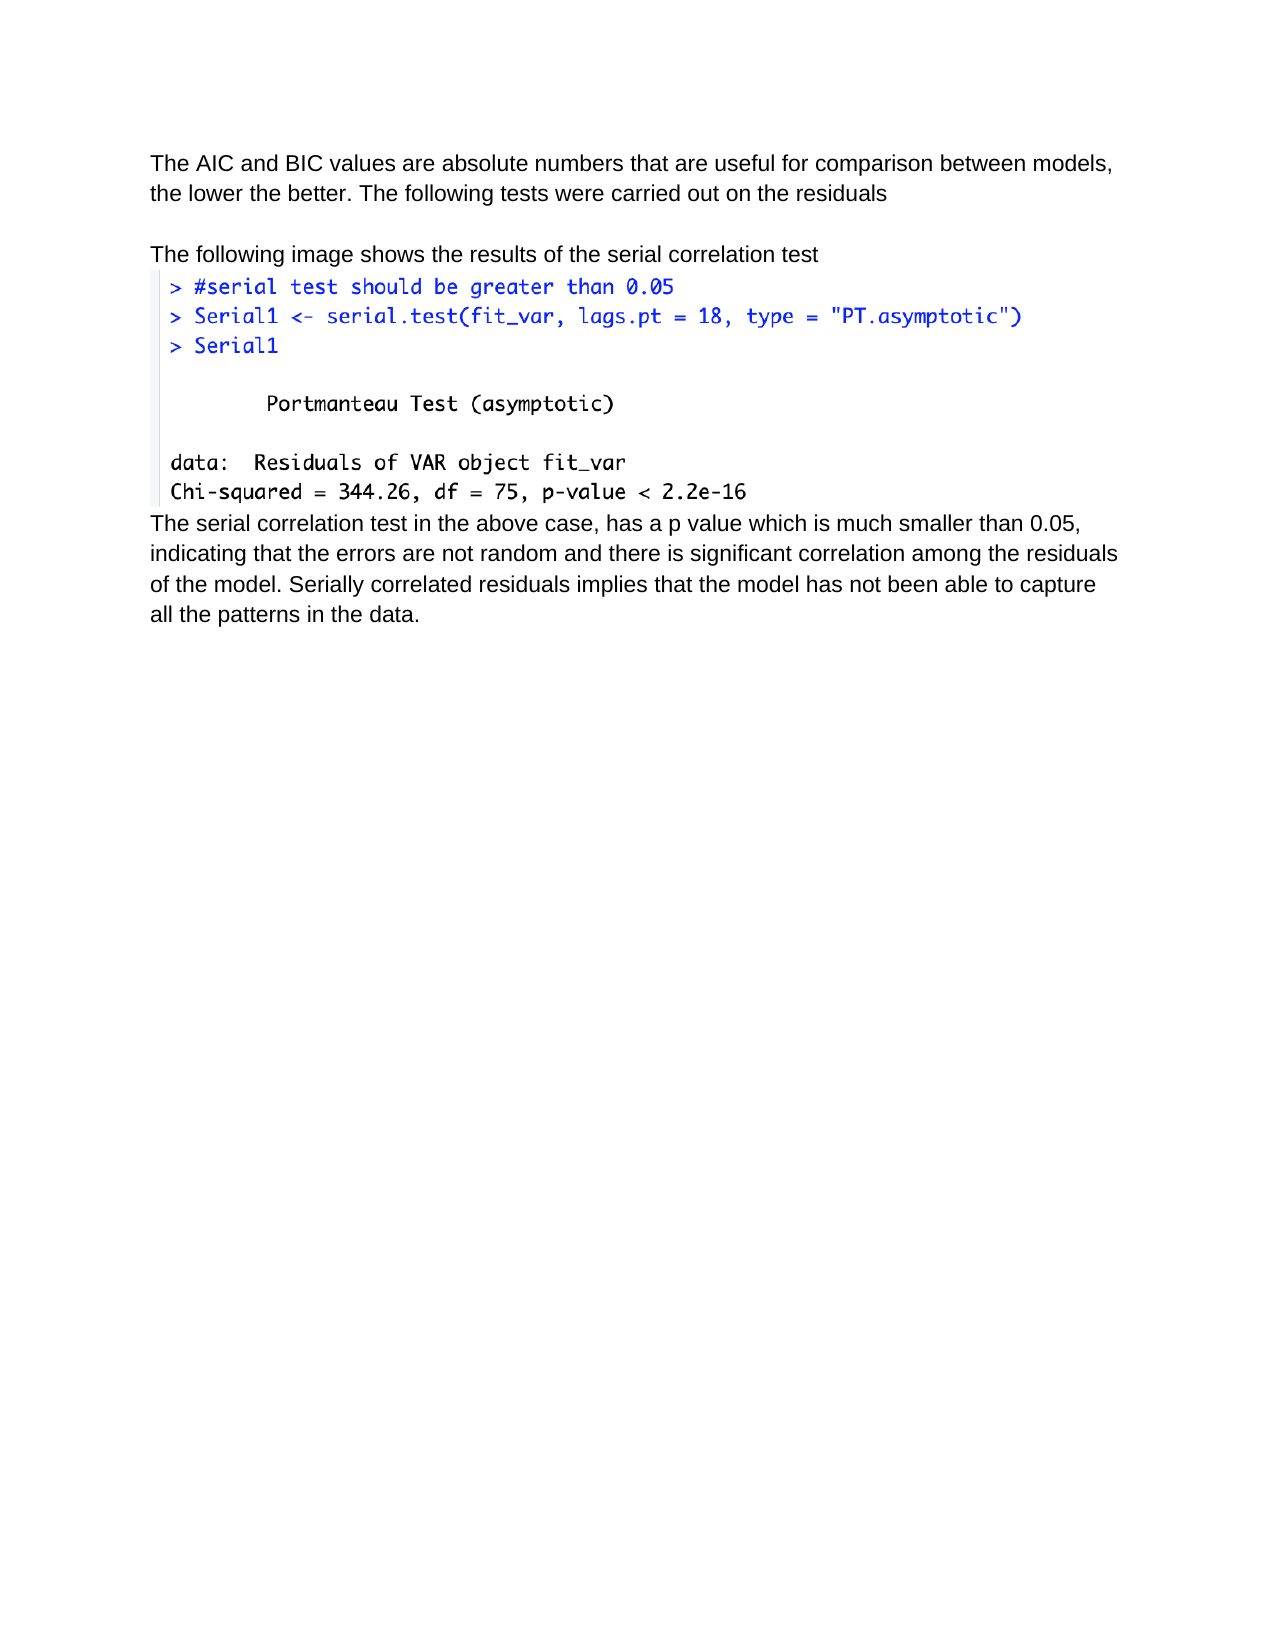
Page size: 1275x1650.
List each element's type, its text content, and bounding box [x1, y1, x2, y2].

text The AIC and BIC values are absolute numbers that are useful for comparison between models, the lower the better. The following tests were carried out on the residuals [150, 150, 1125, 207]
text The following image shows the results of the serial correlation test [150, 241, 1125, 267]
picture [150, 270, 1125, 507]
text The serial correlation test in the above case, has a p value which is much smaller than 0.05, indicating that the errors are not random and there is significant correlation among the residuals of the model. Serially correlated residuals implies that the model has not been able to capture all the patterns in the data. [150, 510, 1125, 627]
